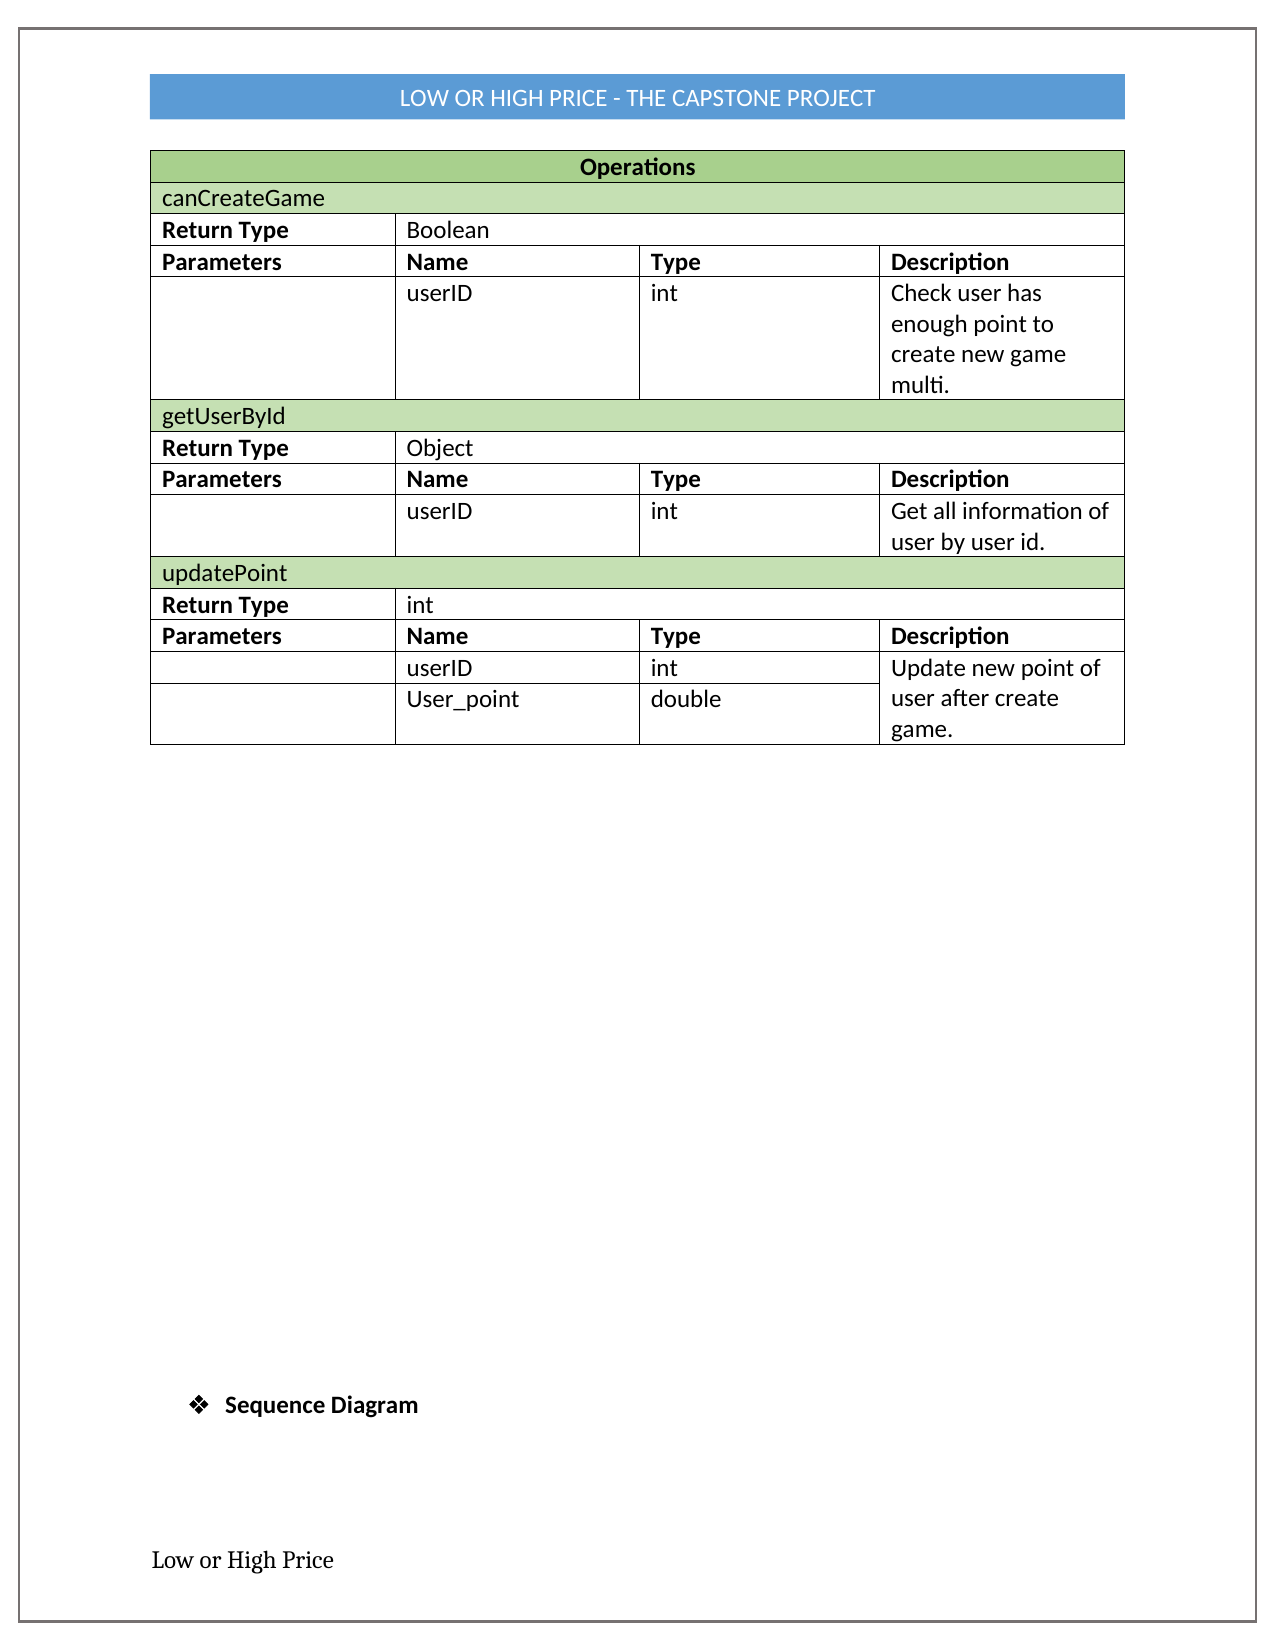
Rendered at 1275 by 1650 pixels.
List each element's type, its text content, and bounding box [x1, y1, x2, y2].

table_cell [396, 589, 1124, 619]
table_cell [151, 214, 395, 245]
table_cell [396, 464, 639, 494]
list Sequence Diagram [187, 1389, 1125, 1419]
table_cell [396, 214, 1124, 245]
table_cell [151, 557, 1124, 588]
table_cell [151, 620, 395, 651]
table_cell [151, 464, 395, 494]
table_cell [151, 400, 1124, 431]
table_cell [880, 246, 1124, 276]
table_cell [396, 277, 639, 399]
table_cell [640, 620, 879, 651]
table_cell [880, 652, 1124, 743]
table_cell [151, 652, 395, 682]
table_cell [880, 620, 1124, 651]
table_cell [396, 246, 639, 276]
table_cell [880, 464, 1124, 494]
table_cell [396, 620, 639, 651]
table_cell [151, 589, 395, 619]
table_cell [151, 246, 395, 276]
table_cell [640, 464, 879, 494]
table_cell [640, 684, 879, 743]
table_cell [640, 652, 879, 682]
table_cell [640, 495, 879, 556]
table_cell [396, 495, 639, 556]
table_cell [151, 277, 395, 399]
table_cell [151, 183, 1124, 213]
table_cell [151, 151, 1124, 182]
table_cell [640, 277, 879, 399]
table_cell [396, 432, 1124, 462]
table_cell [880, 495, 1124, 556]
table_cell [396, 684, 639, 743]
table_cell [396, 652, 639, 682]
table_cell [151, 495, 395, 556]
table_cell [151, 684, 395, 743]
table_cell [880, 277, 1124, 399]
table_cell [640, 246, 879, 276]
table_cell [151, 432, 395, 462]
